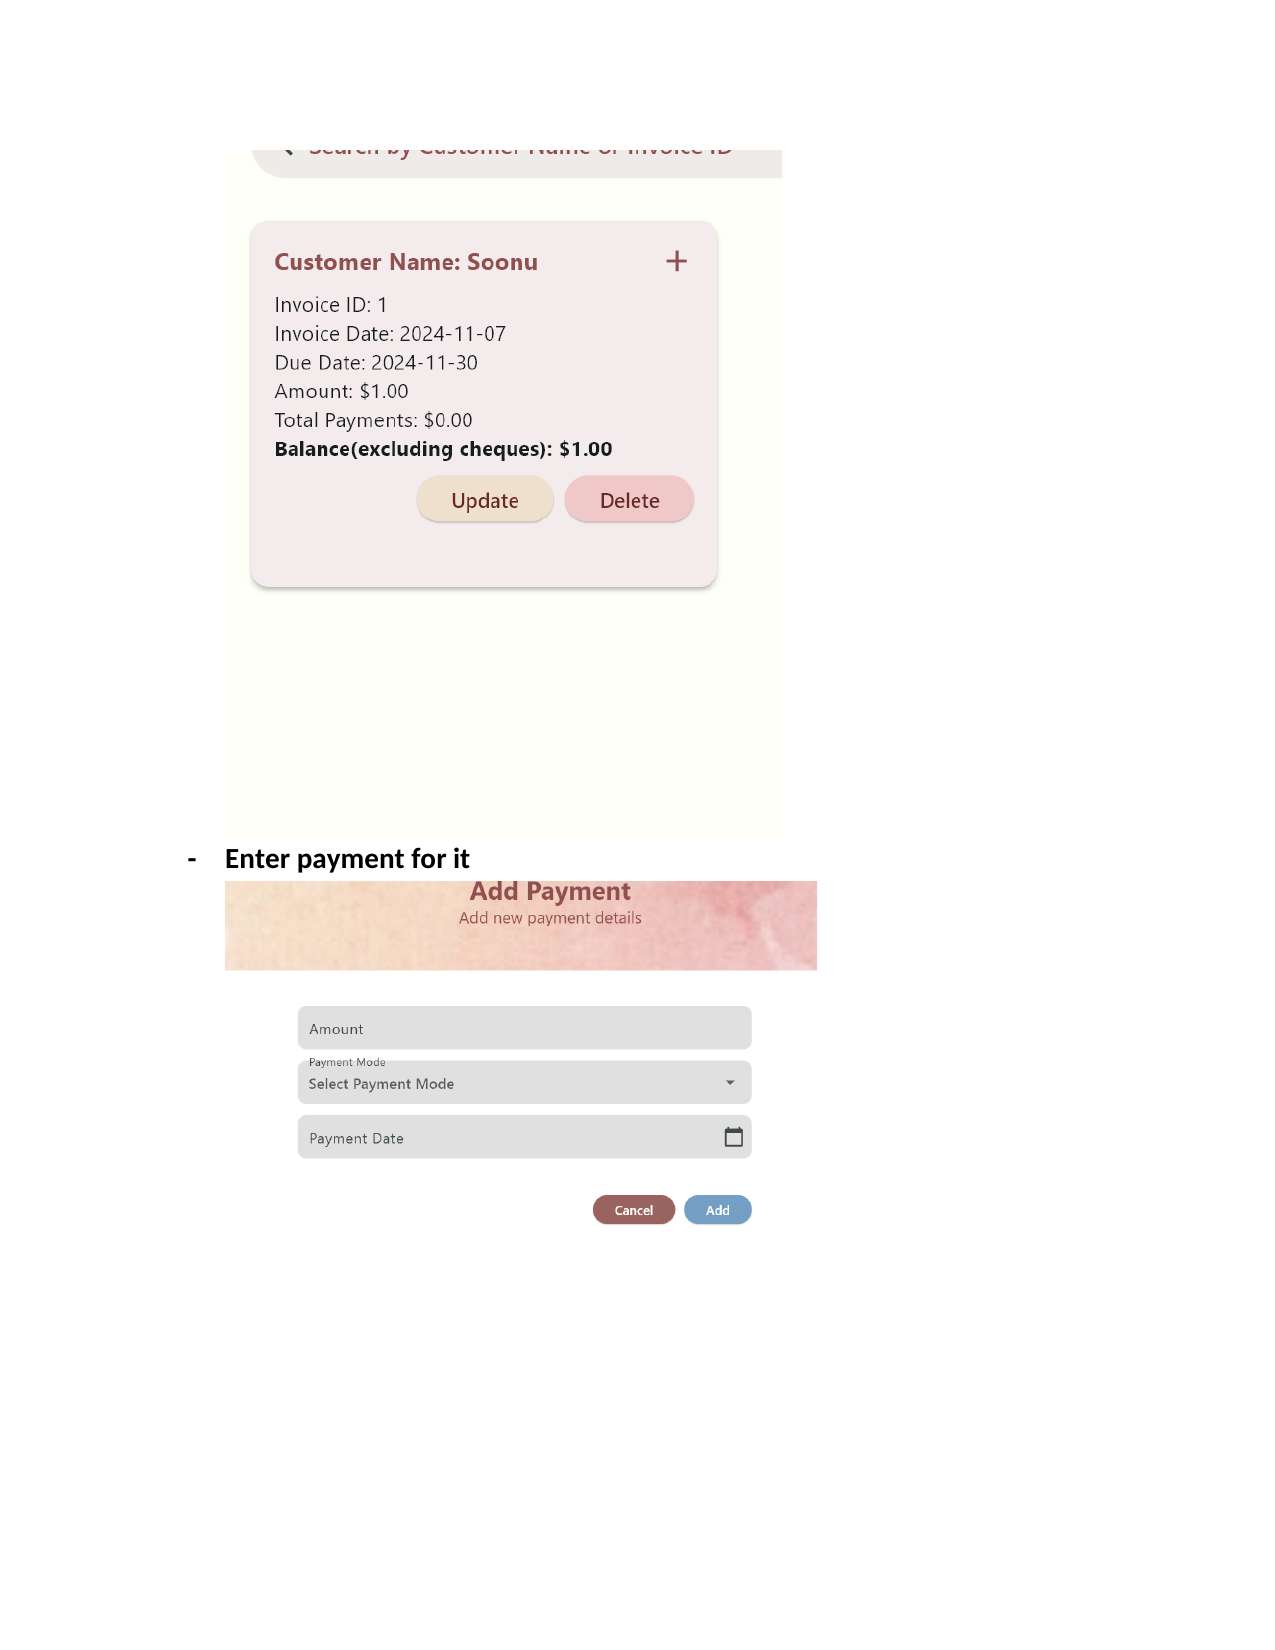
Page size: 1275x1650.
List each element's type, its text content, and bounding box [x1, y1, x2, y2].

list Enter payment for it [187, 840, 1125, 876]
picture [225, 881, 818, 1331]
picture [225, 150, 783, 836]
